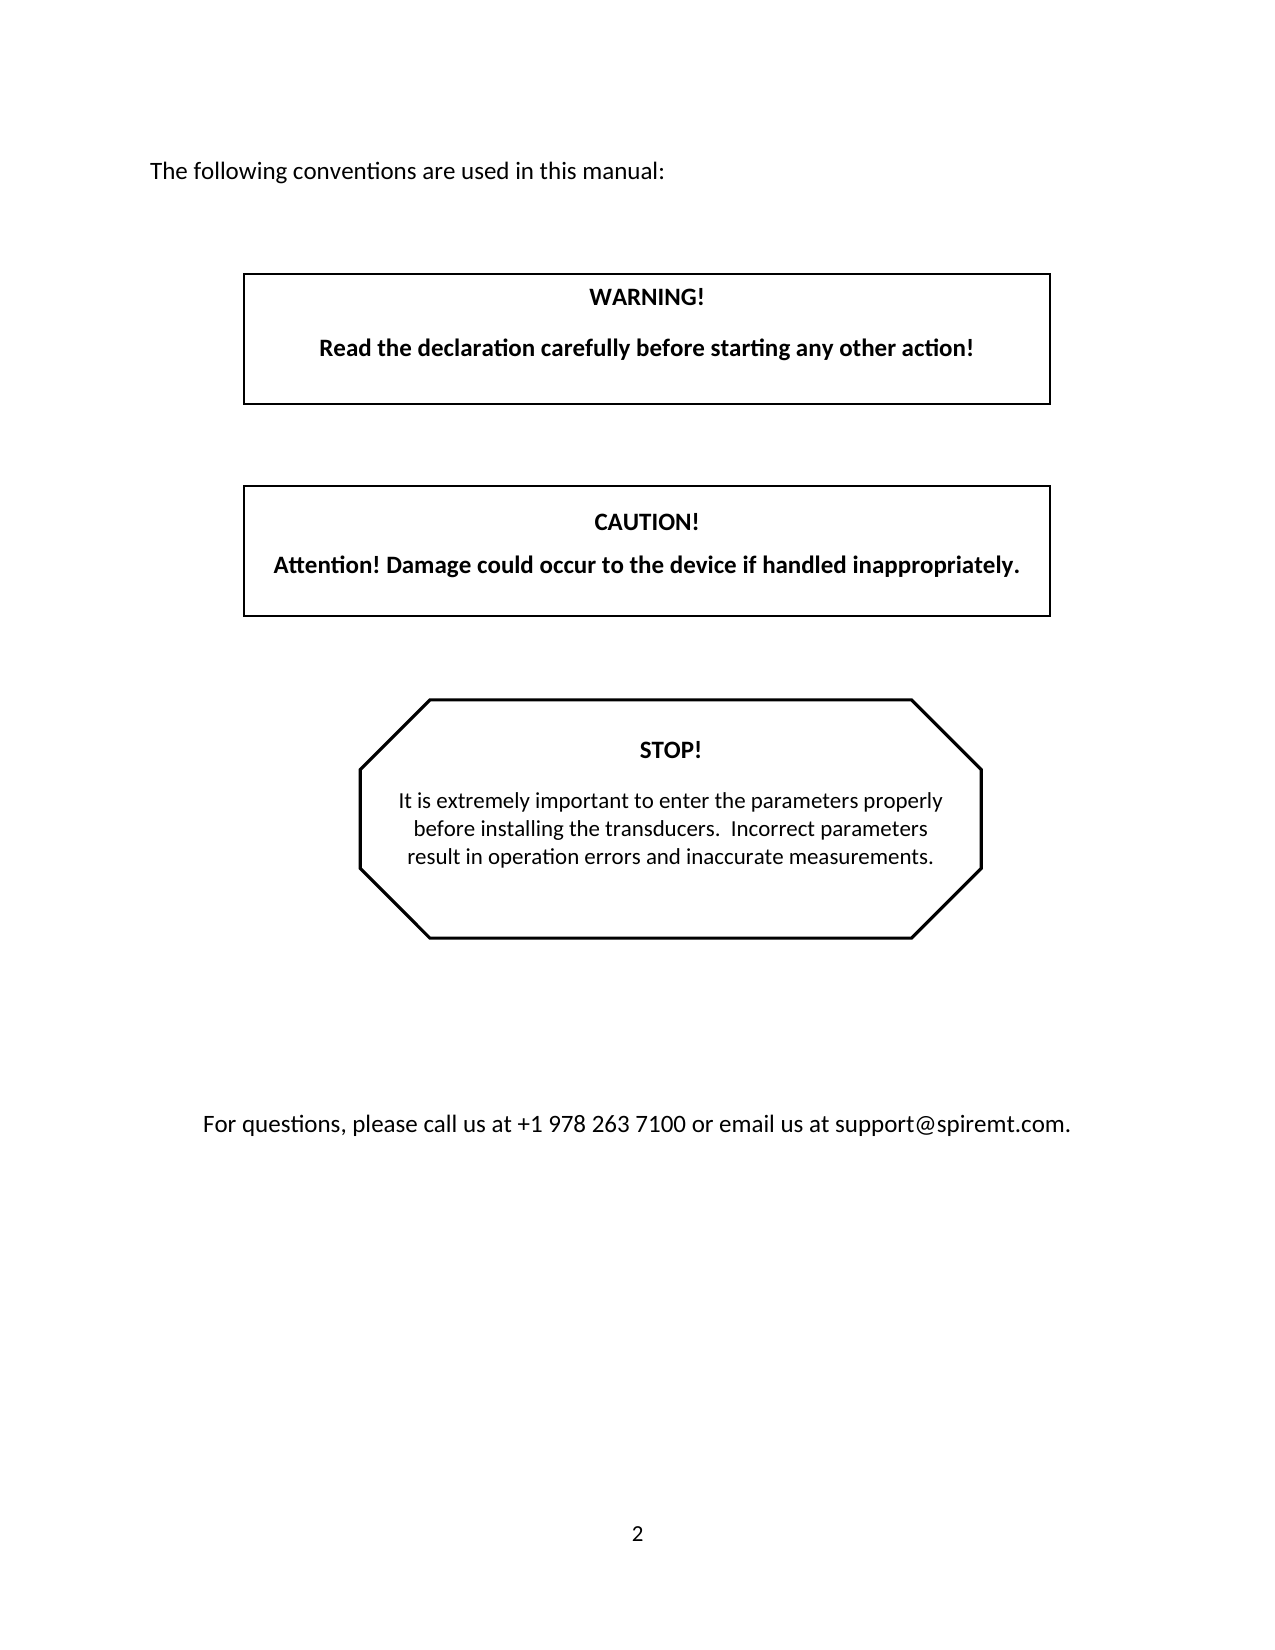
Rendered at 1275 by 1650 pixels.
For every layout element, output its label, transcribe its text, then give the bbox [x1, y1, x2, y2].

text For questions, please call us at +1 978 263 7100 or email us at support@spiremt.com. [150, 1108, 1125, 1138]
text The following conventions are used in this manual: [150, 155, 1125, 185]
